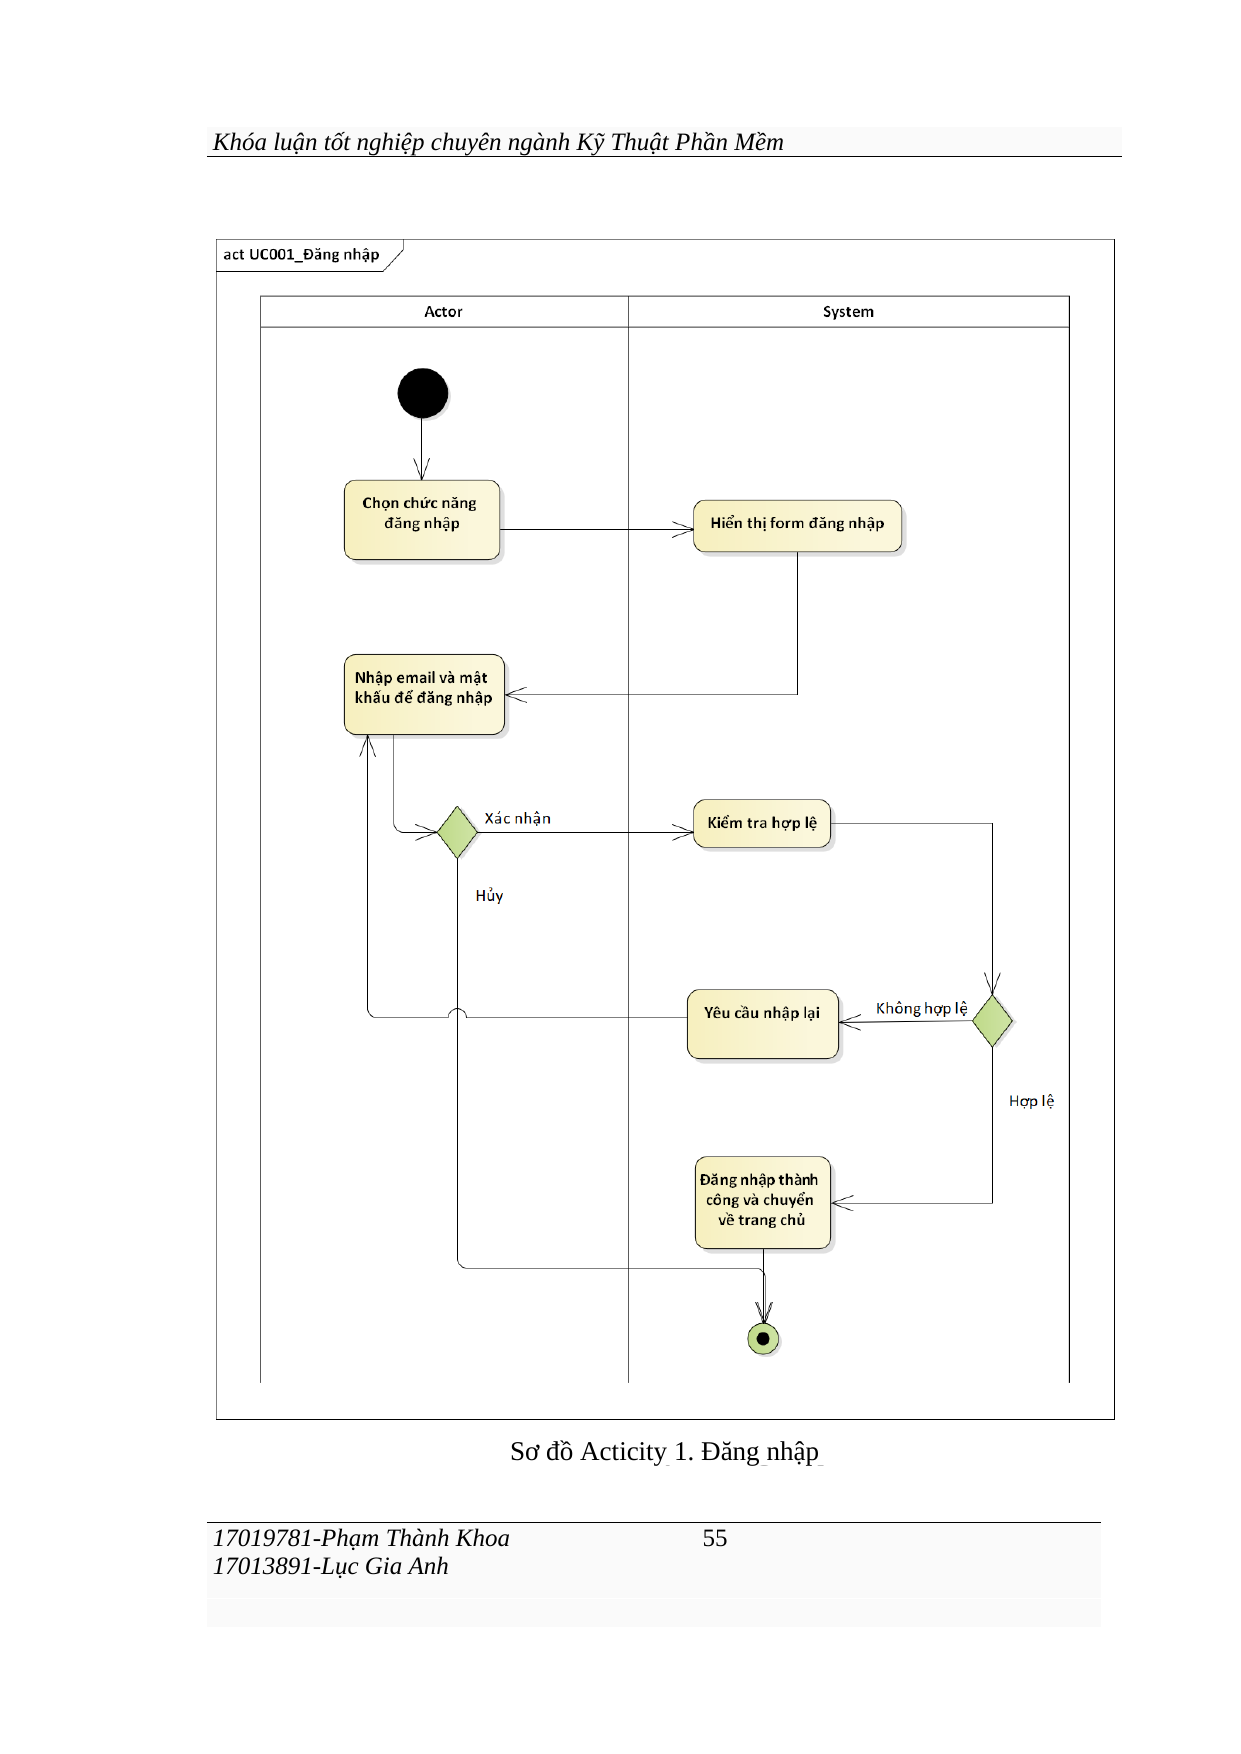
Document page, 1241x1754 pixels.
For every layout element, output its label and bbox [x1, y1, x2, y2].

picture [206, 229, 1123, 1428]
